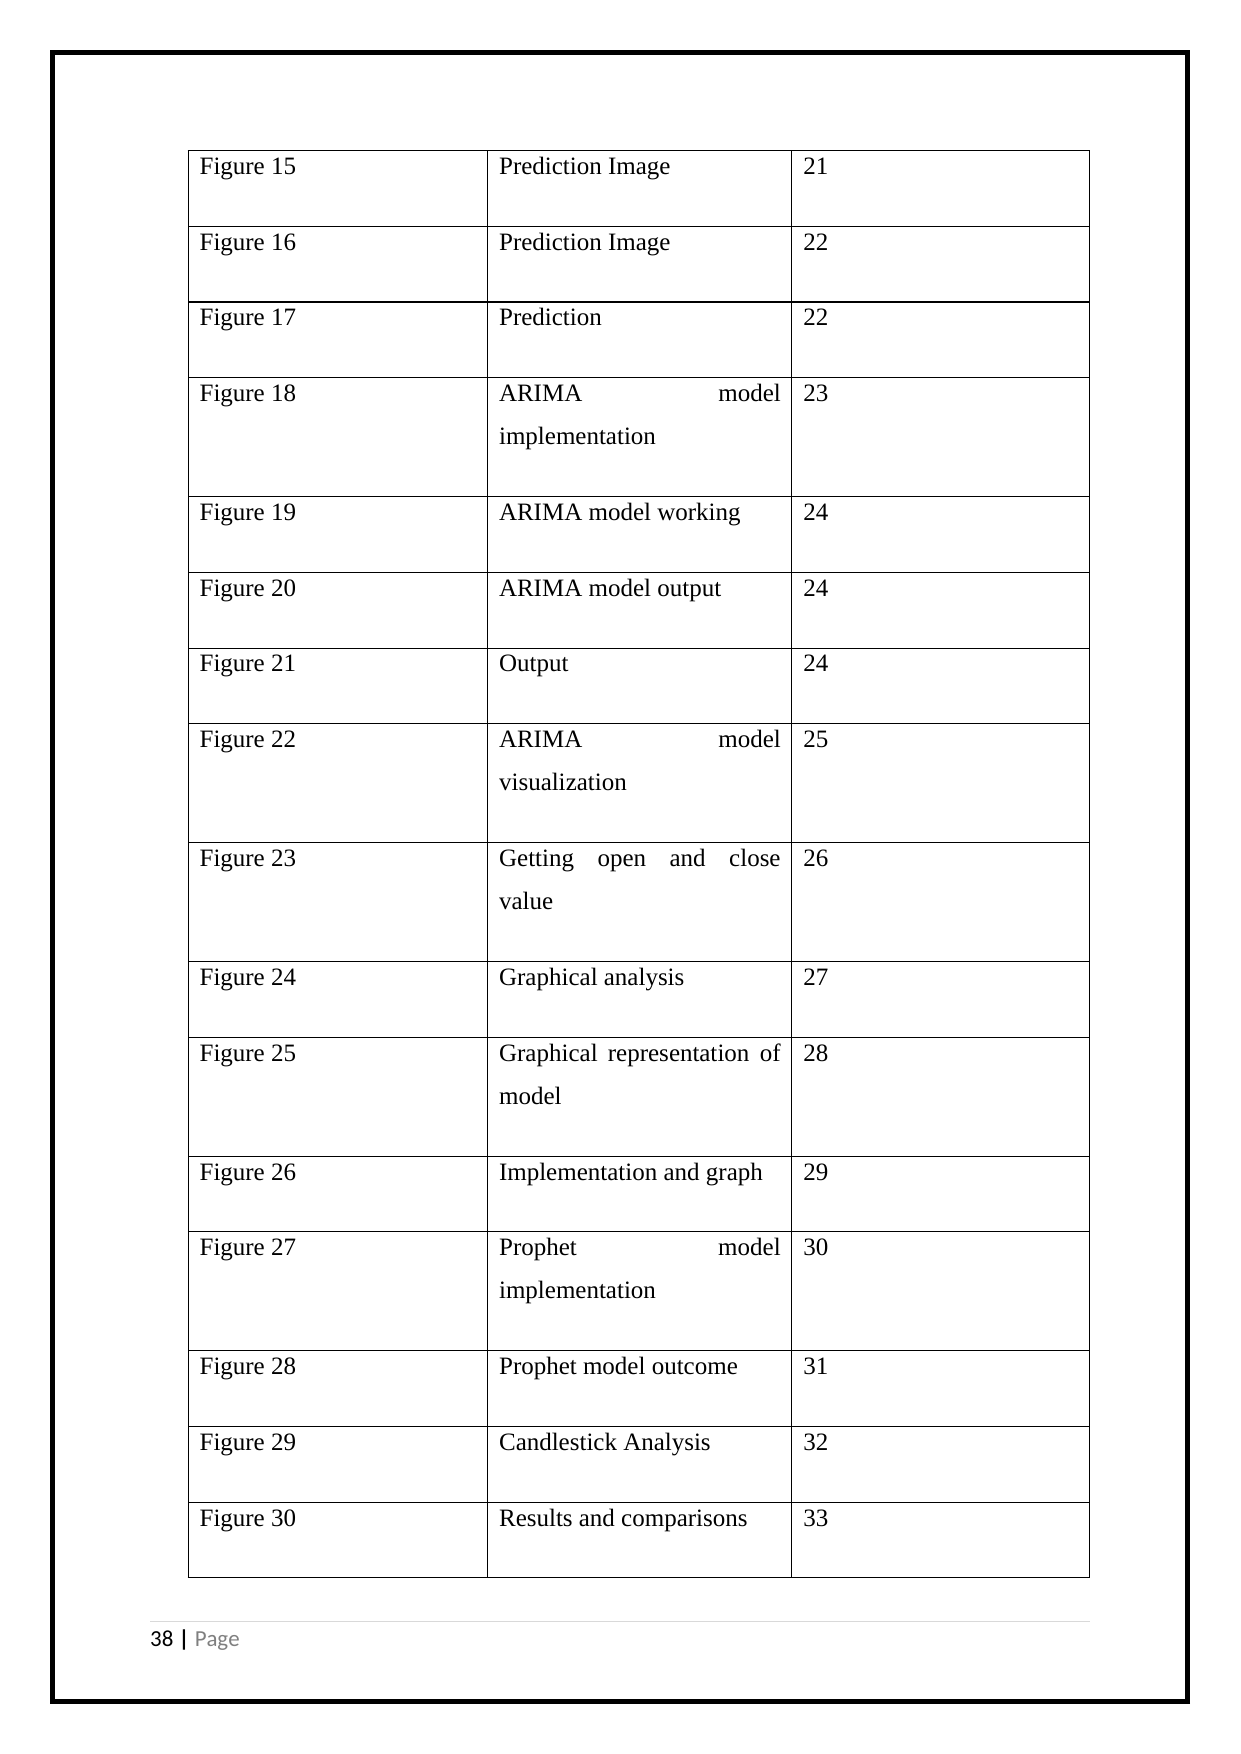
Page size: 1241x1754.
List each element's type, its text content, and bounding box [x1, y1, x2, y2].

table_cell Results and comparisons [488, 1503, 791, 1577]
table_cell Candlestick Analysis [488, 1427, 791, 1502]
table_cell 24 [792, 497, 1089, 572]
table_cell Output [488, 649, 791, 723]
table_cell ARIMA model implementation [488, 378, 791, 496]
table_cell 27 [792, 962, 1089, 1037]
table_cell Figure 16 [189, 227, 487, 301]
table_cell Implementation and graph [488, 1157, 791, 1231]
table_cell Figure 27 [189, 1232, 487, 1350]
table_cell Prediction Image [488, 151, 791, 226]
table_cell Figure 22 [189, 724, 487, 842]
table_cell Prophet model outcome [488, 1351, 791, 1426]
table_cell Figure 28 [189, 1351, 487, 1426]
table_cell ARIMA model working [488, 497, 791, 572]
table_cell ARIMA model visualization [488, 724, 791, 842]
table_cell 25 [792, 724, 1089, 842]
table_cell 31 [792, 1351, 1089, 1426]
table_cell Graphical representation of model [488, 1038, 791, 1156]
table_cell Prediction [488, 303, 791, 377]
table_cell Figure 17 [189, 303, 487, 377]
table_cell Graphical analysis [488, 962, 791, 1037]
table_cell 28 [792, 1038, 1089, 1156]
table_cell 21 [792, 151, 1089, 226]
table_cell Figure 26 [189, 1157, 487, 1231]
table_cell Figure 25 [189, 1038, 487, 1156]
table_cell 24 [792, 573, 1089, 647]
table_cell Figure 21 [189, 649, 487, 723]
table_cell 22 [792, 227, 1089, 301]
table_cell 26 [792, 843, 1089, 961]
table_cell Figure 23 [189, 843, 487, 961]
table_cell Prophet model implementation [488, 1232, 791, 1350]
table_cell Figure 18 [189, 378, 487, 496]
table_cell 23 [792, 378, 1089, 496]
table_cell Getting open and close value [488, 843, 791, 961]
table_cell Figure 20 [189, 573, 487, 647]
table_cell ARIMA model output [488, 573, 791, 647]
table_cell Prediction Image [488, 227, 791, 301]
table_cell 33 [792, 1503, 1089, 1577]
table_cell 24 [792, 649, 1089, 723]
table_cell Figure 30 [189, 1503, 487, 1577]
table_cell Figure 19 [189, 497, 487, 572]
table_cell 22 [792, 303, 1089, 377]
table_cell 30 [792, 1232, 1089, 1350]
table_cell Figure 15 [189, 151, 487, 226]
table_cell 29 [792, 1157, 1089, 1231]
table_cell Figure 24 [189, 962, 487, 1037]
table_cell Figure 29 [189, 1427, 487, 1502]
table_cell 32 [792, 1427, 1089, 1502]
